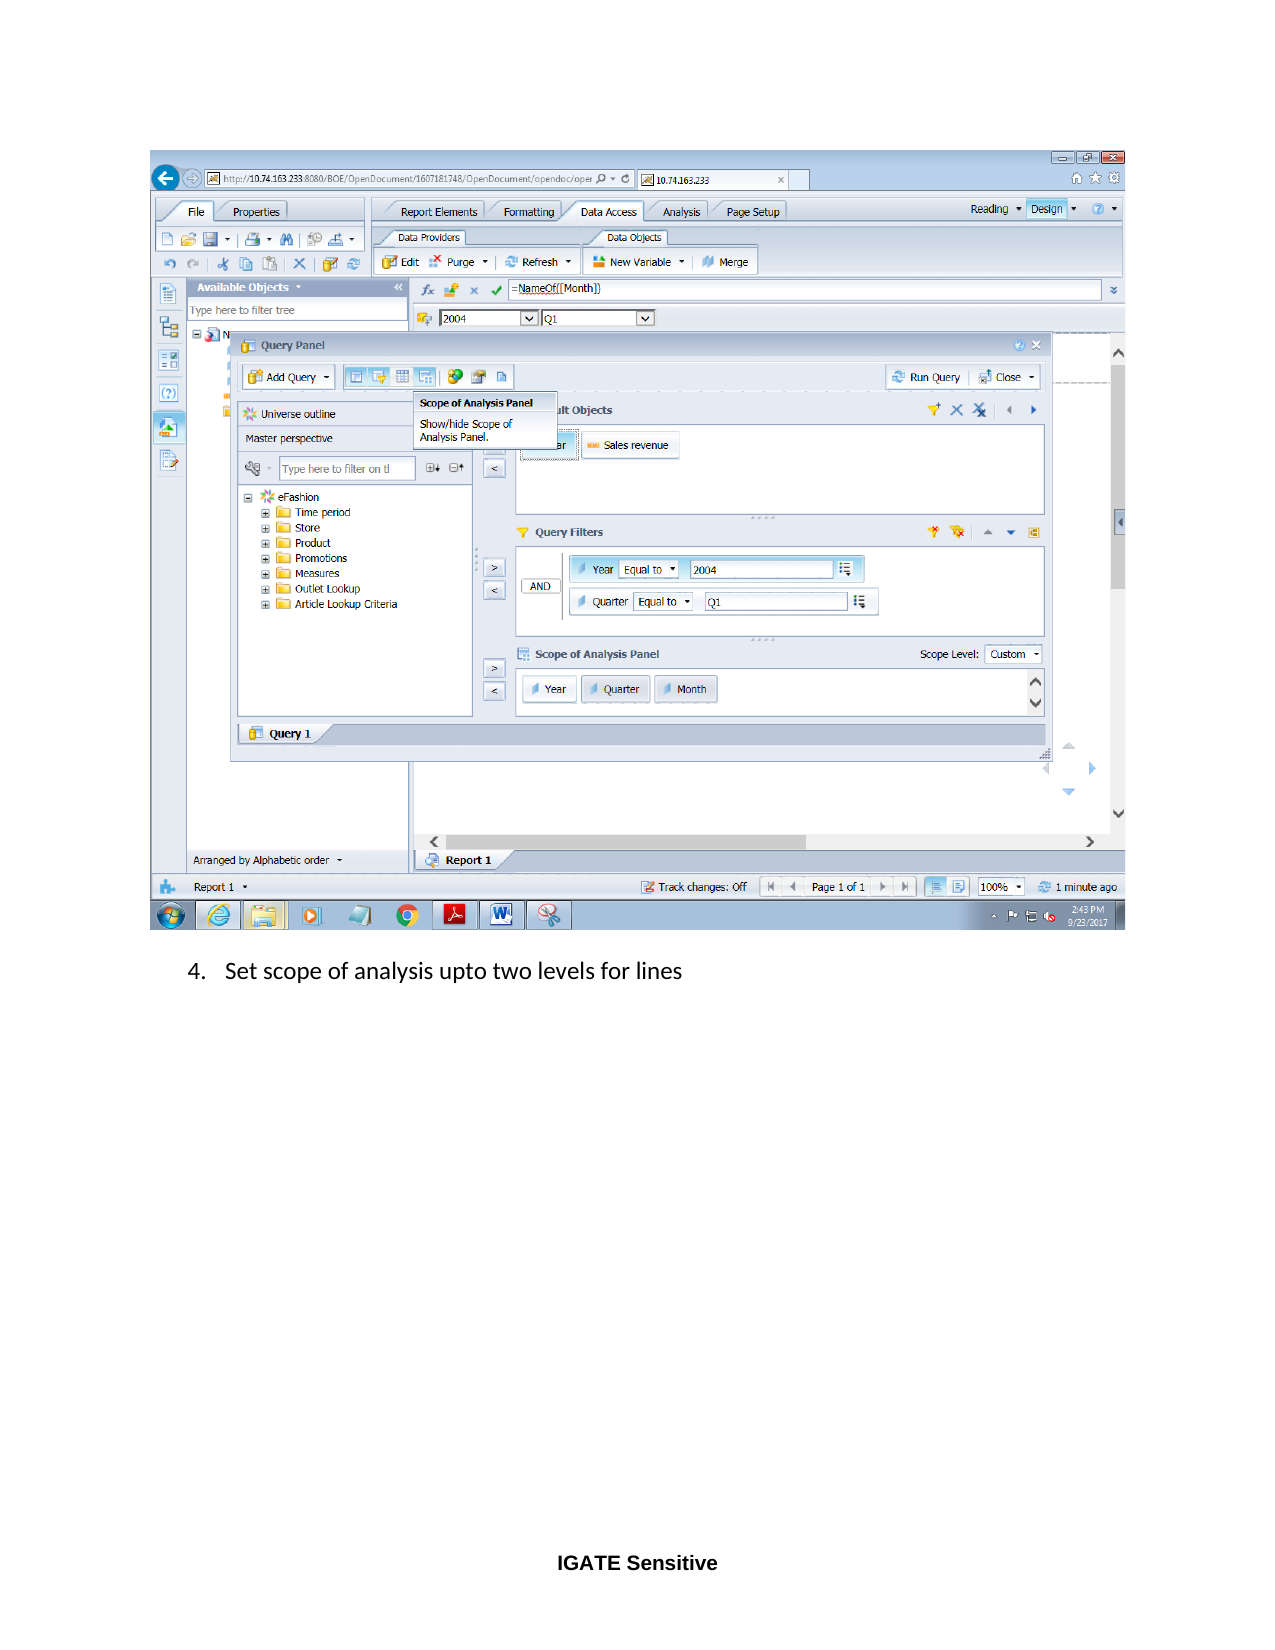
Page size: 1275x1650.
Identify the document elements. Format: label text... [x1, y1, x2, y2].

picture [150, 150, 1125, 930]
list Set scope of analysis upto two levels for lines [187, 955, 1125, 986]
